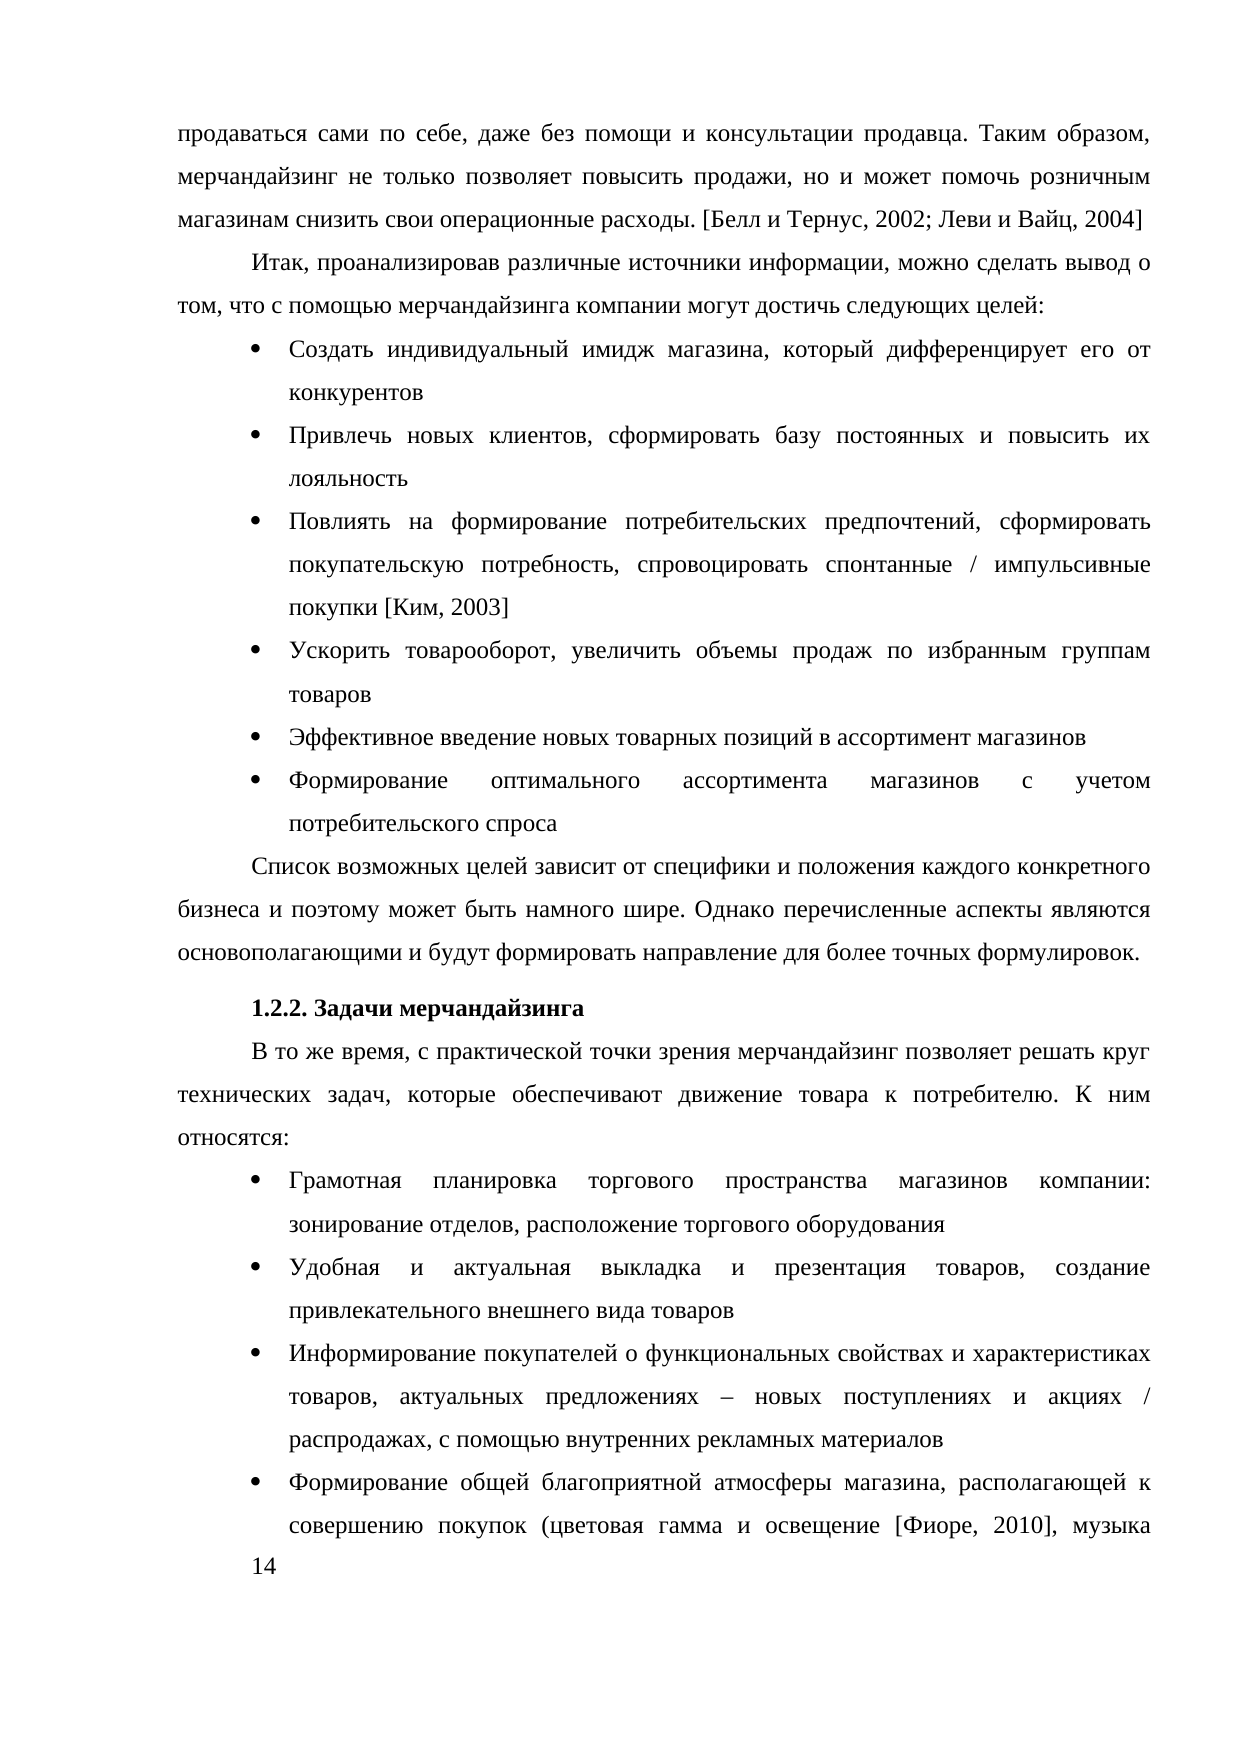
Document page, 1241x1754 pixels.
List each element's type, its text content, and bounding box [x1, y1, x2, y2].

list Повлиять на формирование потребительских предпочтений, сформировать покупательскую потребность, спровоцировать спонтанные / импульсивные покупки [Ким, 2003] [251, 506, 1152, 621]
list Ускорить товарооборот, увеличить объемы продаж по избранным группам товаров [251, 636, 1152, 707]
list Удобная и актуальная выкладка и презентация товаров, создание привлекательного внешнего вида товаров [251, 1252, 1152, 1324]
list Формирование оптимального ассортимента магазинов с учетом потребительского спроса [251, 765, 1152, 837]
list Создать индивидуальный имидж магазина, который дифференцирует его от конкурентов [251, 334, 1152, 406]
list Привлечь новых клиентов, сформировать базу постоянных и повысить их лояльность [251, 420, 1152, 492]
list Информирование покупателей о функциональных свойствах и характеристиках товаров, актуальных предложениях – новых поступлениях и акциях / распродажах, с помощью внутренних рекламных материалов [251, 1338, 1152, 1453]
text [177, 118, 1152, 233]
text В то же время, с практической точки зрения мерчандайзинг позволяет решать круг технических задач, которые обеспечивают движение товара к потребителю. К ним относятся: [177, 1036, 1152, 1151]
list Грамотная планировка торгового пространства магазинов компании: зонирование отделов, расположение торгового оборудования [251, 1166, 1152, 1237]
subtitle 1.2.2. Задачи мерчандайзинга [177, 993, 1152, 1022]
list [251, 1467, 1152, 1539]
text Итак, проанализировав различные источники информации, можно сделать вывод о том, что с помощью мерчандайзинга компании могут достичь следующих целей: [177, 247, 1152, 319]
list Эффективное введение новых товарных позиций в ассортимент магазинов [251, 722, 1152, 751]
text Список возможных целей зависит от специфики и положения каждого конкретного бизнеса и поэтому может быть намного шире. Однако перечисленные аспекты являются основополагающими и будут формировать направление для более точных формулировок. [177, 851, 1152, 966]
